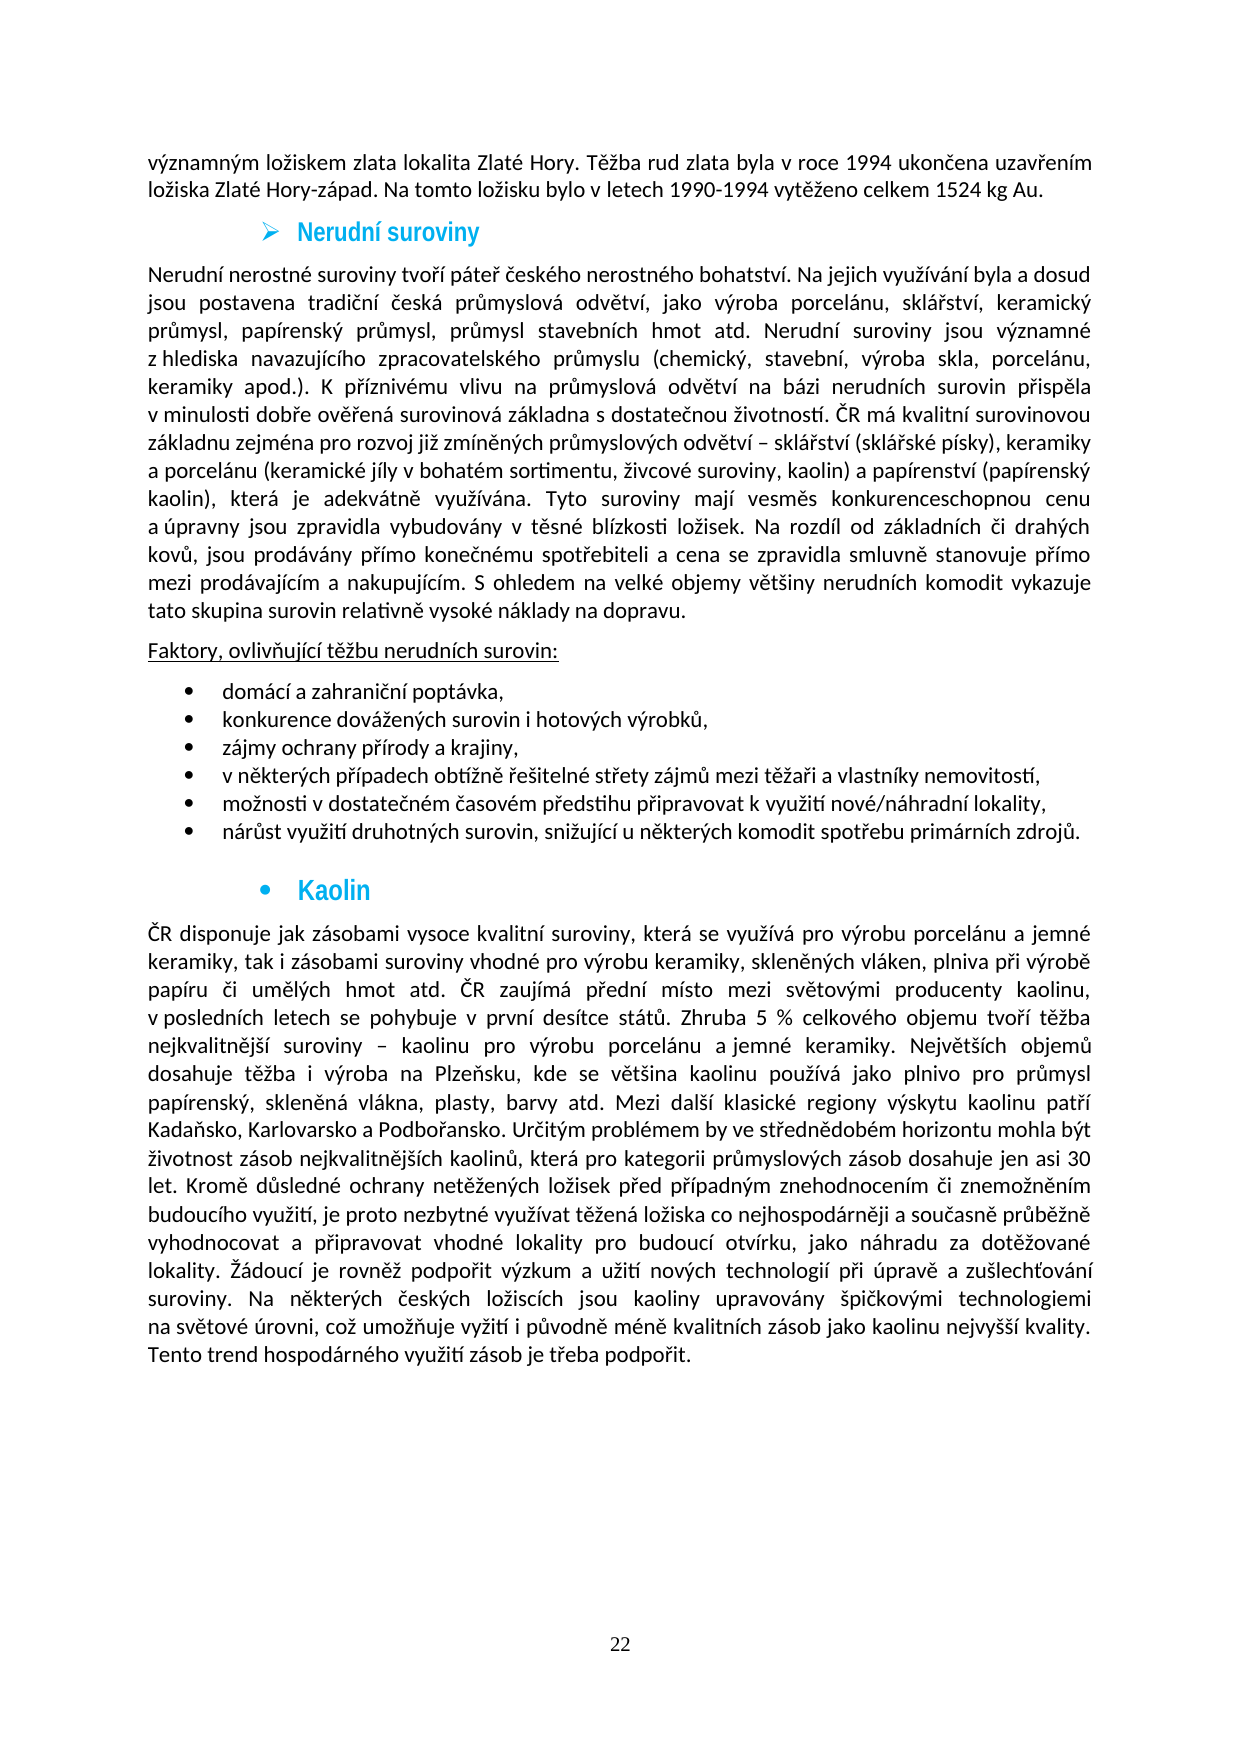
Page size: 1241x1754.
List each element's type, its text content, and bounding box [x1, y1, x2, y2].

picture [263, 222, 279, 232]
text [148, 148, 1093, 204]
text Nerudní nerostné suroviny tvoří páteř českého nerostného bohatství. Na jejich využívání byla a dosud jsou postavena tradiční česká průmyslová odvětví, jako výroba porcelánu, sklářství, keramický průmysl, papírenský průmysl, průmysl stavebních hmot atd. Nerudní suroviny jsou významné z hlediska navazujícího zpracovatelského průmyslu (chemický, stavební, výroba skla, porcelánu, keramiky apod.). K příznivému vlivu na průmyslová odvětví na bázi nerudních surovin přispěla v minulosti dobře ověřená surovinová základna s dostatečnou životností. ČR má kvalitní surovinovou základnu zejména pro rozvoj již zmíněných průmyslových odvětví – sklářství (sklářské písky), keramiky a porcelánu (keramické jíly v bohatém sortimentu, živcové suroviny, kaolin) a papírenství (papírenský kaolin), která je adekvátně využívána. Tyto suroviny mají vesměs konkurenceschopnou cenu a úpravny jsou zpravidla vybudovány v těsné blízkosti ložisek. Na rozdíl od základních či drahých kovů, jsou prodávány přímo konečnému spotřebiteli a cena se zpravidla smluvně stanovuje přímo mezi prodávajícím a nakupujícím. S ohledem na velké objemy většiny nerudních komodit vykazuje tato skupina surovin relativně vysoké náklady na dopravu. [148, 260, 1093, 624]
list nárůst využití druhotných surovin, snižující u některých komodit spotřebu primárních zdrojů. [185, 817, 1093, 845]
subtitle Kaolin [260, 873, 1093, 907]
list v některých případech obtížně řešitelné střety zájmů mezi těžaři a vlastníky nemovitostí, [185, 761, 1093, 789]
list zájmy ochrany přírody a krajiny, [185, 733, 1093, 761]
list možnosti v dostatečném časovém předstihu připravovat k využití nové/náhradní lokality, [185, 789, 1093, 817]
subtitle Faktory, ovlivňující těžbu nerudních surovin: [148, 637, 1093, 665]
subtitle Nerudní suroviny [260, 216, 1093, 247]
list domácí a zahraniční poptávka, [185, 677, 1093, 705]
list konkurence dovážených surovin i hotových výrobků, [185, 705, 1093, 733]
text ČR disponuje jak zásobami vysoce kvalitní suroviny, která se využívá pro výrobu porcelánu a jemné keramiky, tak i zásobami suroviny vhodné pro výrobu keramiky, skleněných vláken, plniva při výrobě papíru či umělých hmot atd. ČR zaujímá přední místo mezi světovými producenty kaolinu, v posledních letech se pohybuje v první desítce států. Zhruba 5 % celkového objemu tvoří těžba nejkvalitnější suroviny – kaolinu pro výrobu porcelánu a jemné keramiky. Největších objemů dosahuje těžba i výroba na Plzeňsku, kde se většina kaolinu používá jako plnivo pro průmysl papírenský, skleněná vlákna, plasty, barvy atd. Mezi další klasické regiony výskytu kaolinu patří Kadaňsko, Karlovarsko a Podbořansko. Určitým problémem by ve střednědobém horizontu mohla být životnost zásob nejkvalitnějších kaolinů, která pro kategorii průmyslových zásob dosahuje jen asi 30 let. Kromě důsledné ochrany netěžených ložisek před případným znehodnocením či znemožněním budoucího využití, je proto nezbytné využívat těžená ložiska co nejhospodárněji a současně průběžně vyhodnocovat a připravovat vhodné lokality pro budoucí otvírku, jako náhradu za dotěžované lokality. Žádoucí je rovněž podpořit výzkum a užití nových technologií při úpravě a zušlechťování suroviny. Na některých českých ložiscích jsou kaoliny upravovány špičkovými technologiemi na světové úrovni, což umožňuje vyžití i původně méně kvalitních zásob jako kaolinu nejvyšší kvality. Tento trend hospodárného využití zásob je třeba podpořit. [148, 919, 1093, 1368]
